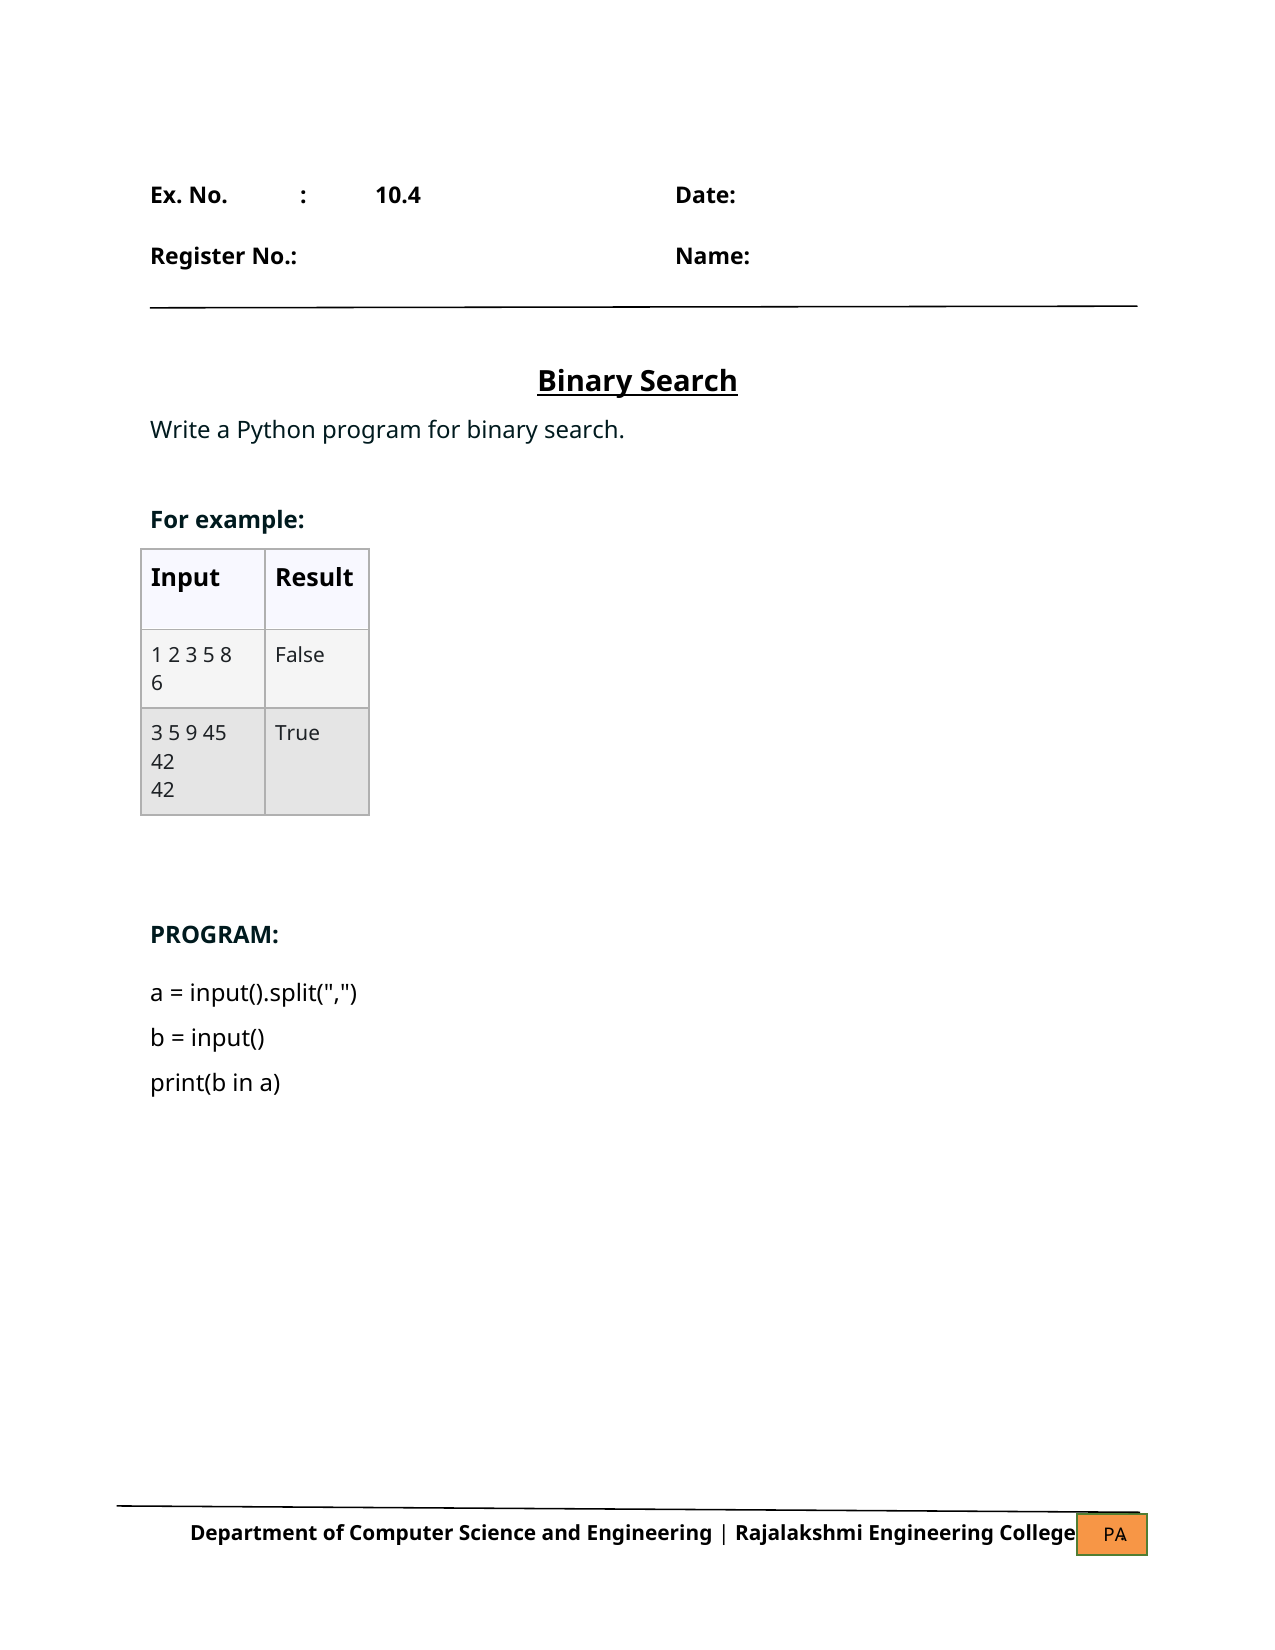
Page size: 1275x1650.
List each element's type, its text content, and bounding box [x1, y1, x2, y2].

text Binary Search [150, 360, 1125, 400]
text Ex. No. : 10.4 Date: [150, 179, 1125, 210]
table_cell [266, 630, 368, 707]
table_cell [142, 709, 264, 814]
text a = input().split(",") [150, 976, 1125, 1008]
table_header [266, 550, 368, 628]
text b = input() [150, 1021, 1125, 1053]
text Register No.: Name: [150, 239, 1125, 271]
text print(b in a) [150, 1066, 1125, 1098]
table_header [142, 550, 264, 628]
text Write a Python program for binary search. [150, 413, 1125, 445]
text PROGRAM: [150, 918, 1125, 951]
text For example: [150, 503, 1125, 535]
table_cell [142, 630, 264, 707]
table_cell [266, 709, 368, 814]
